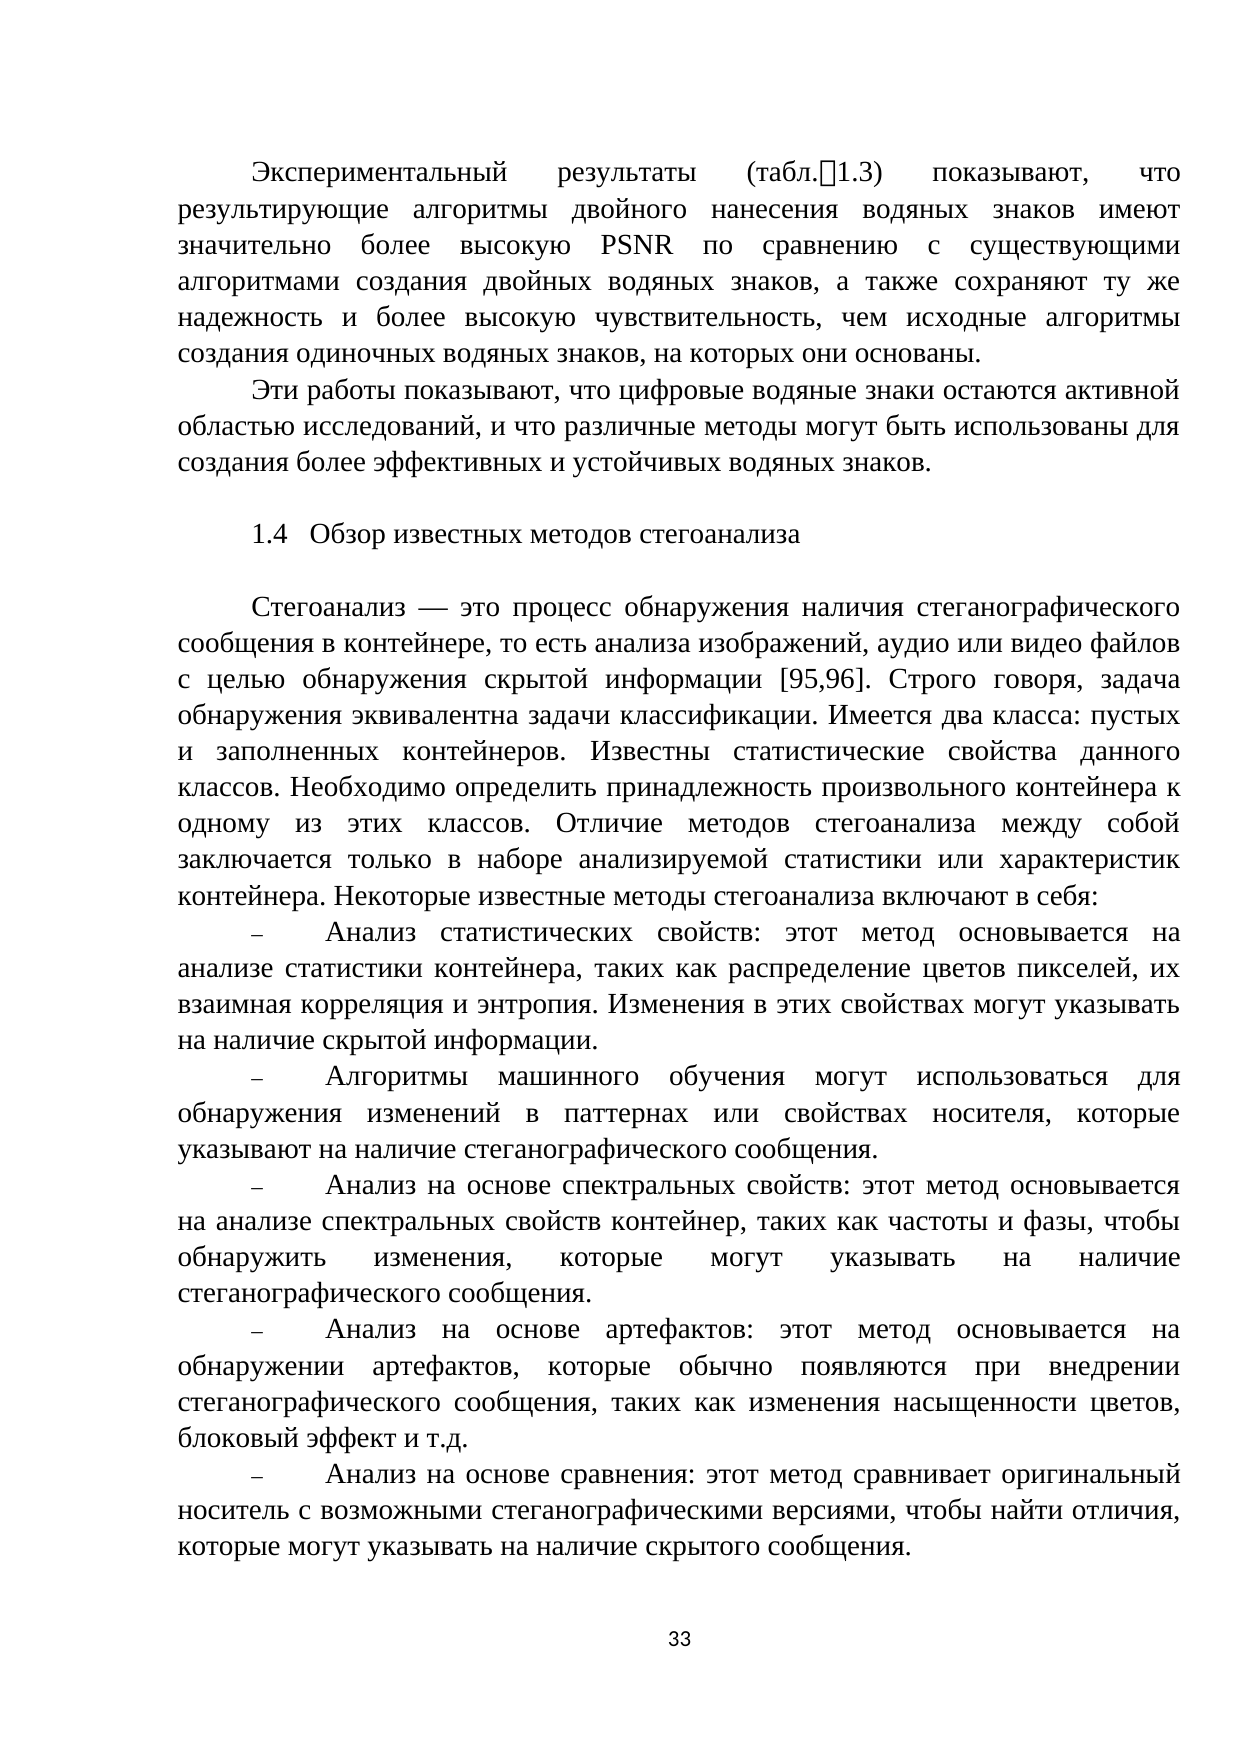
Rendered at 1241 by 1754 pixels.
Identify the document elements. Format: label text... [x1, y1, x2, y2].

subtitle 1.4 Обзор известных методов стегоанализа [177, 516, 1181, 550]
text Стегоанализ — это процесс обнаружения наличия стеганографического сообщения в контейнере, то есть анализа изображений, аудио или видео файлов с целью обнаружения скрытой информации [95,96]. Строго говоря, задача обнаружения эквивалентна задачи классификации. Имеется два класса: пустых и заполненных контейнеров. Известны статистические свойства данного классов. Необходимо определить принадлежность произвольного контейнера к одному из этих классов. Отличие методов стегоанализа между собой заключается только в наборе анализируемой статистики или характеристик контейнера. Некоторые известные методы стегоанализа включают в себя: [177, 589, 1181, 911]
text Эти работы показывают, что цифровые водяные знаки остаются активной областью исследований, и что различные методы могут быть использованы для создания более эффективных и устойчивых водяных знаков. [177, 372, 1181, 478]
list Анализ на основе артефактов: этот метод основывается на обнаружении артефактов, которые обычно появляются при внедрении стеганографического сообщения, таких как изменения насыщенности цветов, блоковый эффект и т.д. [177, 1312, 1181, 1453]
text Экспериментальный результаты (табл.઎1.3) показывают, что результирующие алгоритмы двойного нанесения водяных знаков имеют значительно более высокую PSNR по сравнению с существующими алгоритмами создания двойных водяных знаков, а также сохраняют ту же надежность и более высокую чувствительность, чем исходные алгоритмы создания одиночных водяных знаков, на которых они основаны. [177, 154, 1181, 369]
list Анализ на основе сравнения: этот метод сравнивает оригинальный носитель с возможными стеганографическими версиями, чтобы найти отличия, которые могут указывать на наличие скрытого сообщения. [177, 1456, 1181, 1562]
list Алгоритмы машинного обучения могут использоваться для обнаружения изменений в паттернах или свойствах носителя, которые указывают на наличие стеганографического сообщения. [177, 1058, 1181, 1164]
list Анализ статистических свойств: этот метод основывается на анализе статистики контейнера, таких как распределение цветов пикселей, их взаимная корреляция и энтропия. Изменения в этих свойствах могут указывать на наличие скрытой информации. [177, 914, 1181, 1056]
list Анализ на основе спектральных свойств: этот метод основывается на анализе спектральных свойств контейнер, таких как частоты и фазы, чтобы обнаружить изменения, которые могут указывать на наличие стеганографического сообщения. [177, 1167, 1181, 1309]
